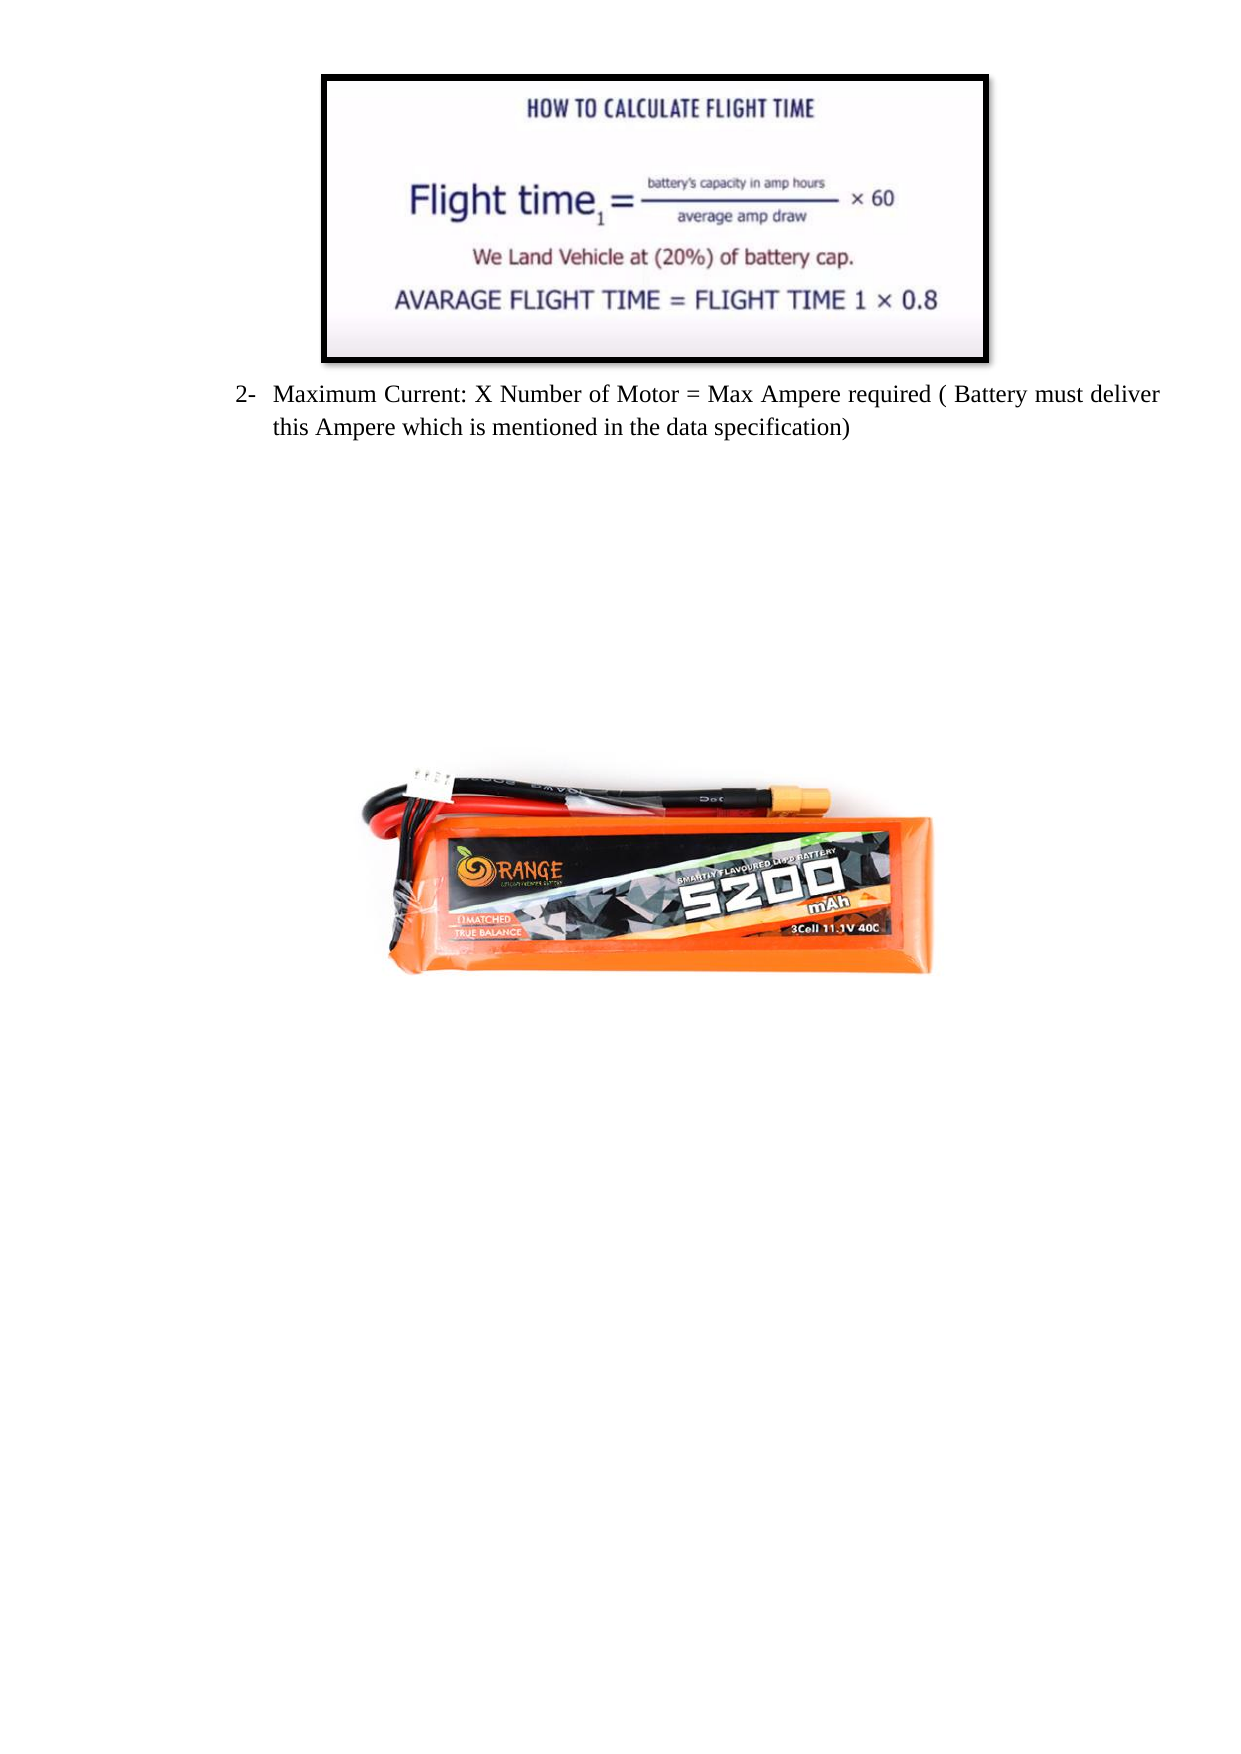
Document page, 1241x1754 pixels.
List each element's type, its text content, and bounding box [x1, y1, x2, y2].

picture [347, 747, 950, 993]
picture [319, 73, 1001, 375]
